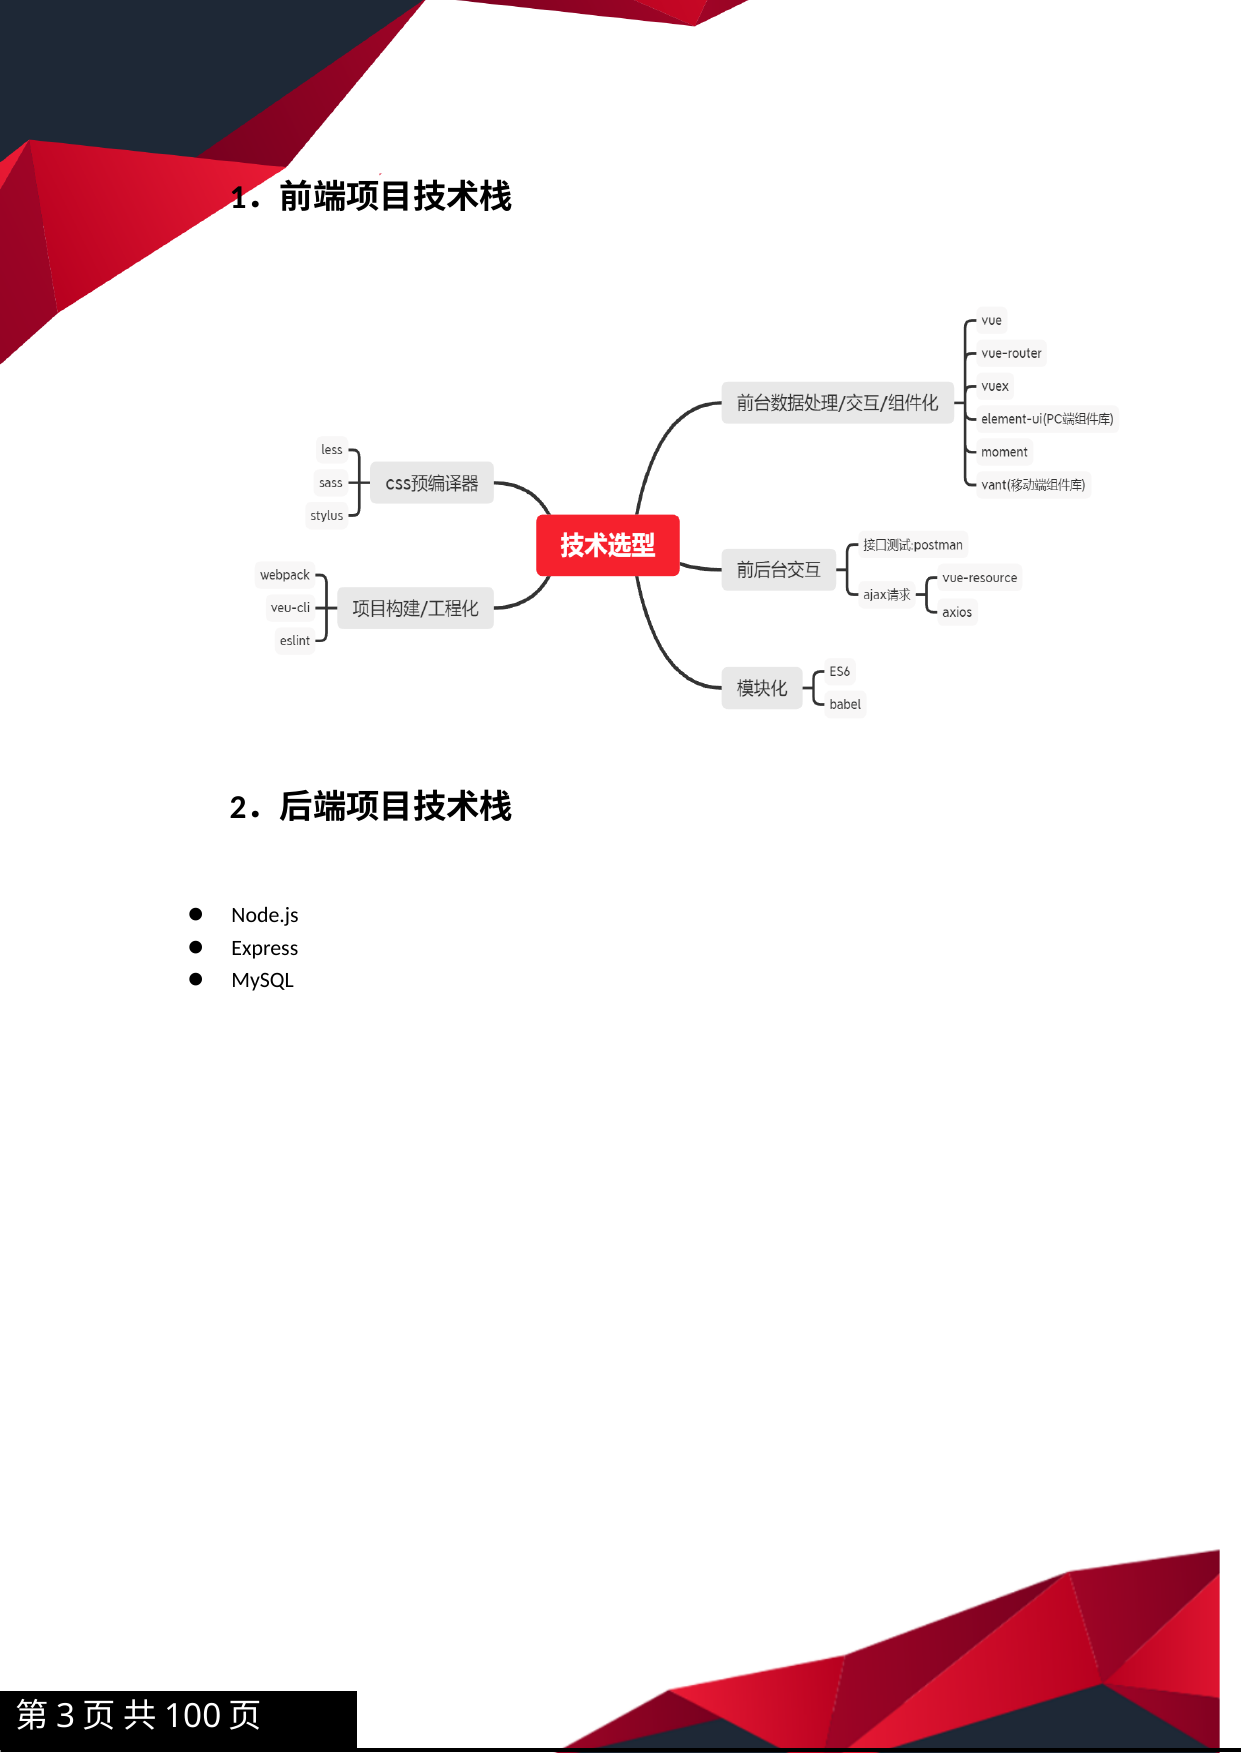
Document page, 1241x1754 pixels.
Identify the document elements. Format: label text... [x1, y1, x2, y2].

subtitle 前端项目技术栈 [187, 162, 1053, 227]
subtitle 后端项目技术栈 [187, 771, 1053, 836]
list Express [187, 931, 1053, 963]
picture [0, 0, 1154, 740]
list MySQL [187, 963, 1053, 996]
list Node.js [187, 898, 1053, 931]
picture [0, 1488, 1241, 1753]
